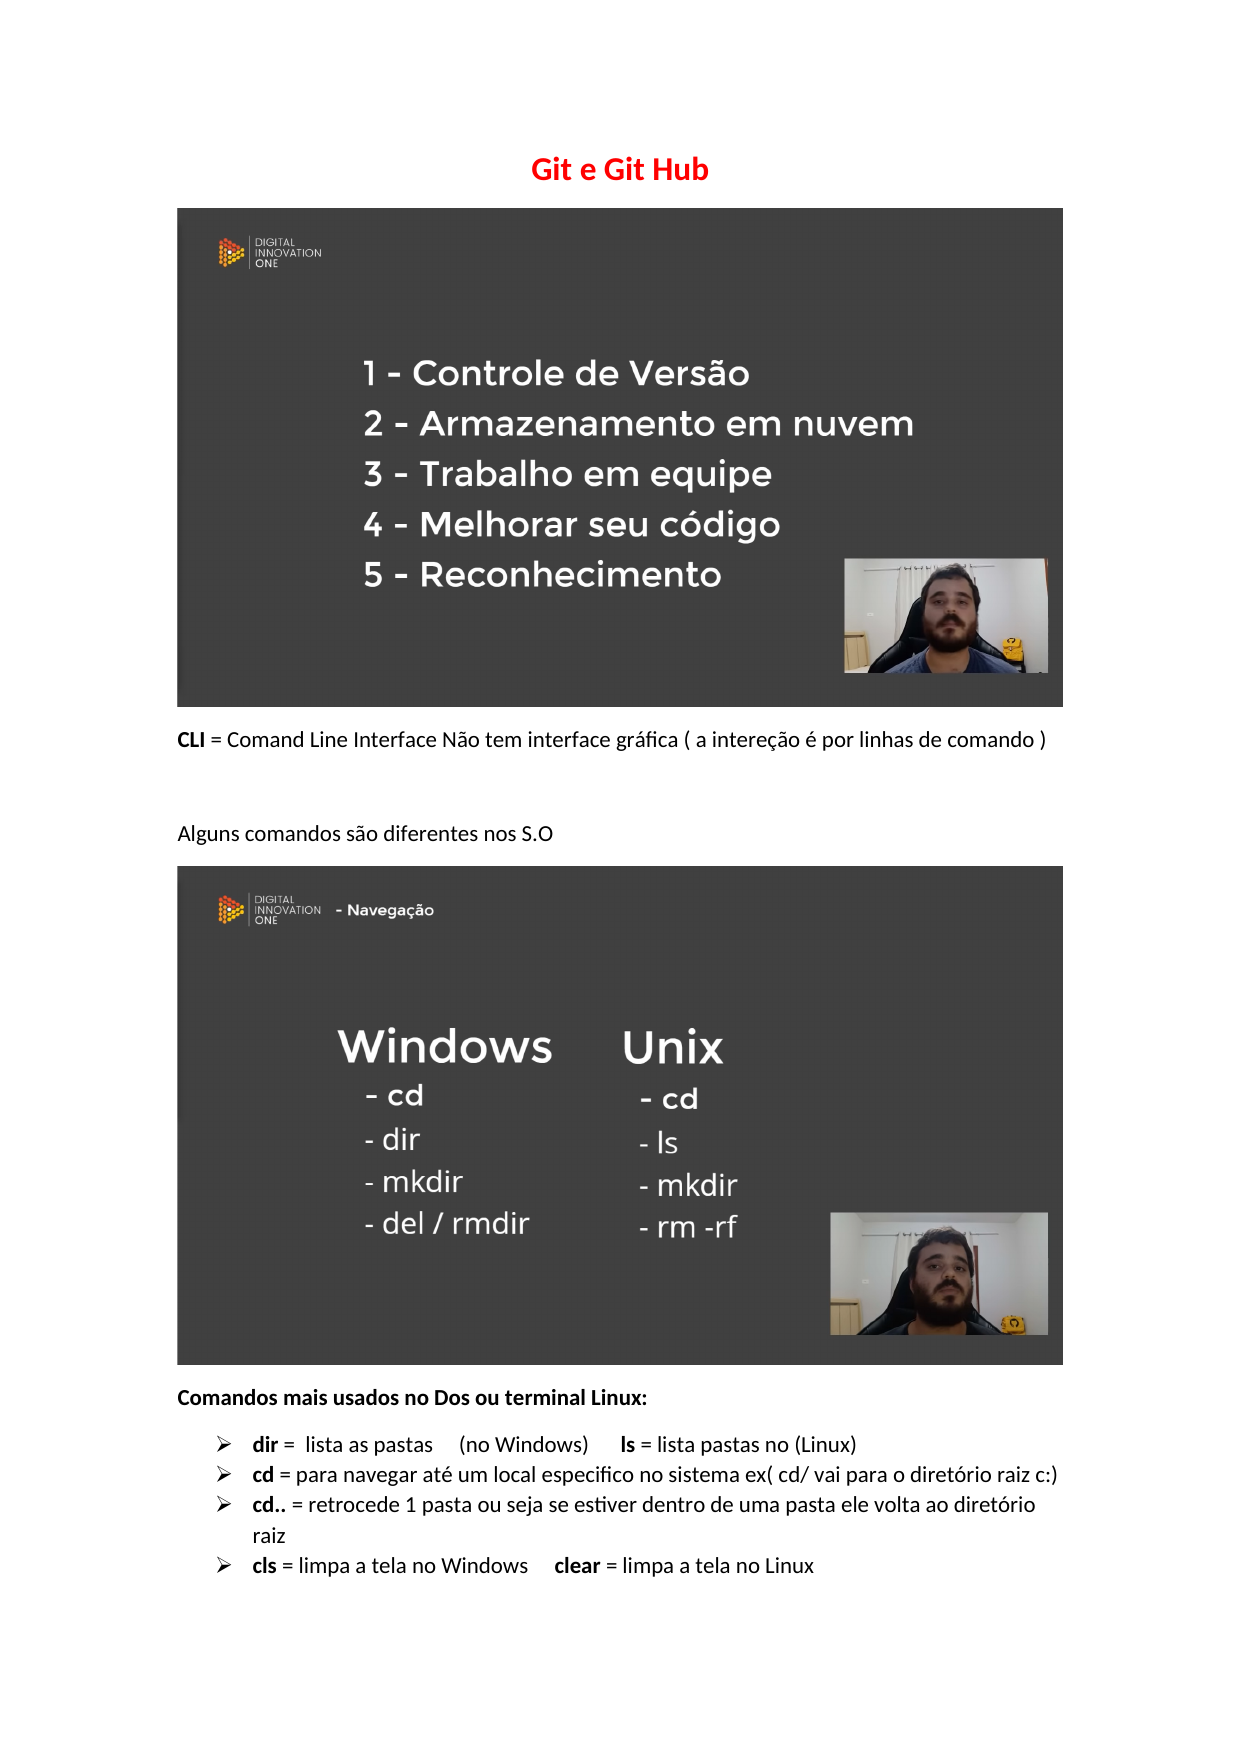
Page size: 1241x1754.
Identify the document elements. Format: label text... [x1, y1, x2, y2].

picture [177, 866, 1063, 1365]
text Alguns comandos são diferentes nos S.O [177, 819, 1063, 847]
text Comandos mais usados no Dos ou terminal Linux: [177, 1383, 1063, 1411]
picture [177, 208, 1063, 707]
list dir = lista as pastas (no Windows) ls = lista pastas no (Linux) [215, 1430, 1063, 1458]
list cls = limpa a tela no Windows clear = limpa a tela no Linux [215, 1551, 1063, 1579]
list cd.. = retrocede 1 pasta ou seja se estiver dentro de uma pasta ele volta ao diretório raiz [215, 1491, 1063, 1549]
text Git e Git Hub [177, 148, 1063, 188]
text CLI = Comand Line Interface Não tem interface gráfica ( a intereção é por linhas de comando ) [177, 725, 1063, 753]
list cd = para navegar até um local especifico no sistema ex( cd/ vai para o diretório raiz c:) [215, 1460, 1063, 1488]
